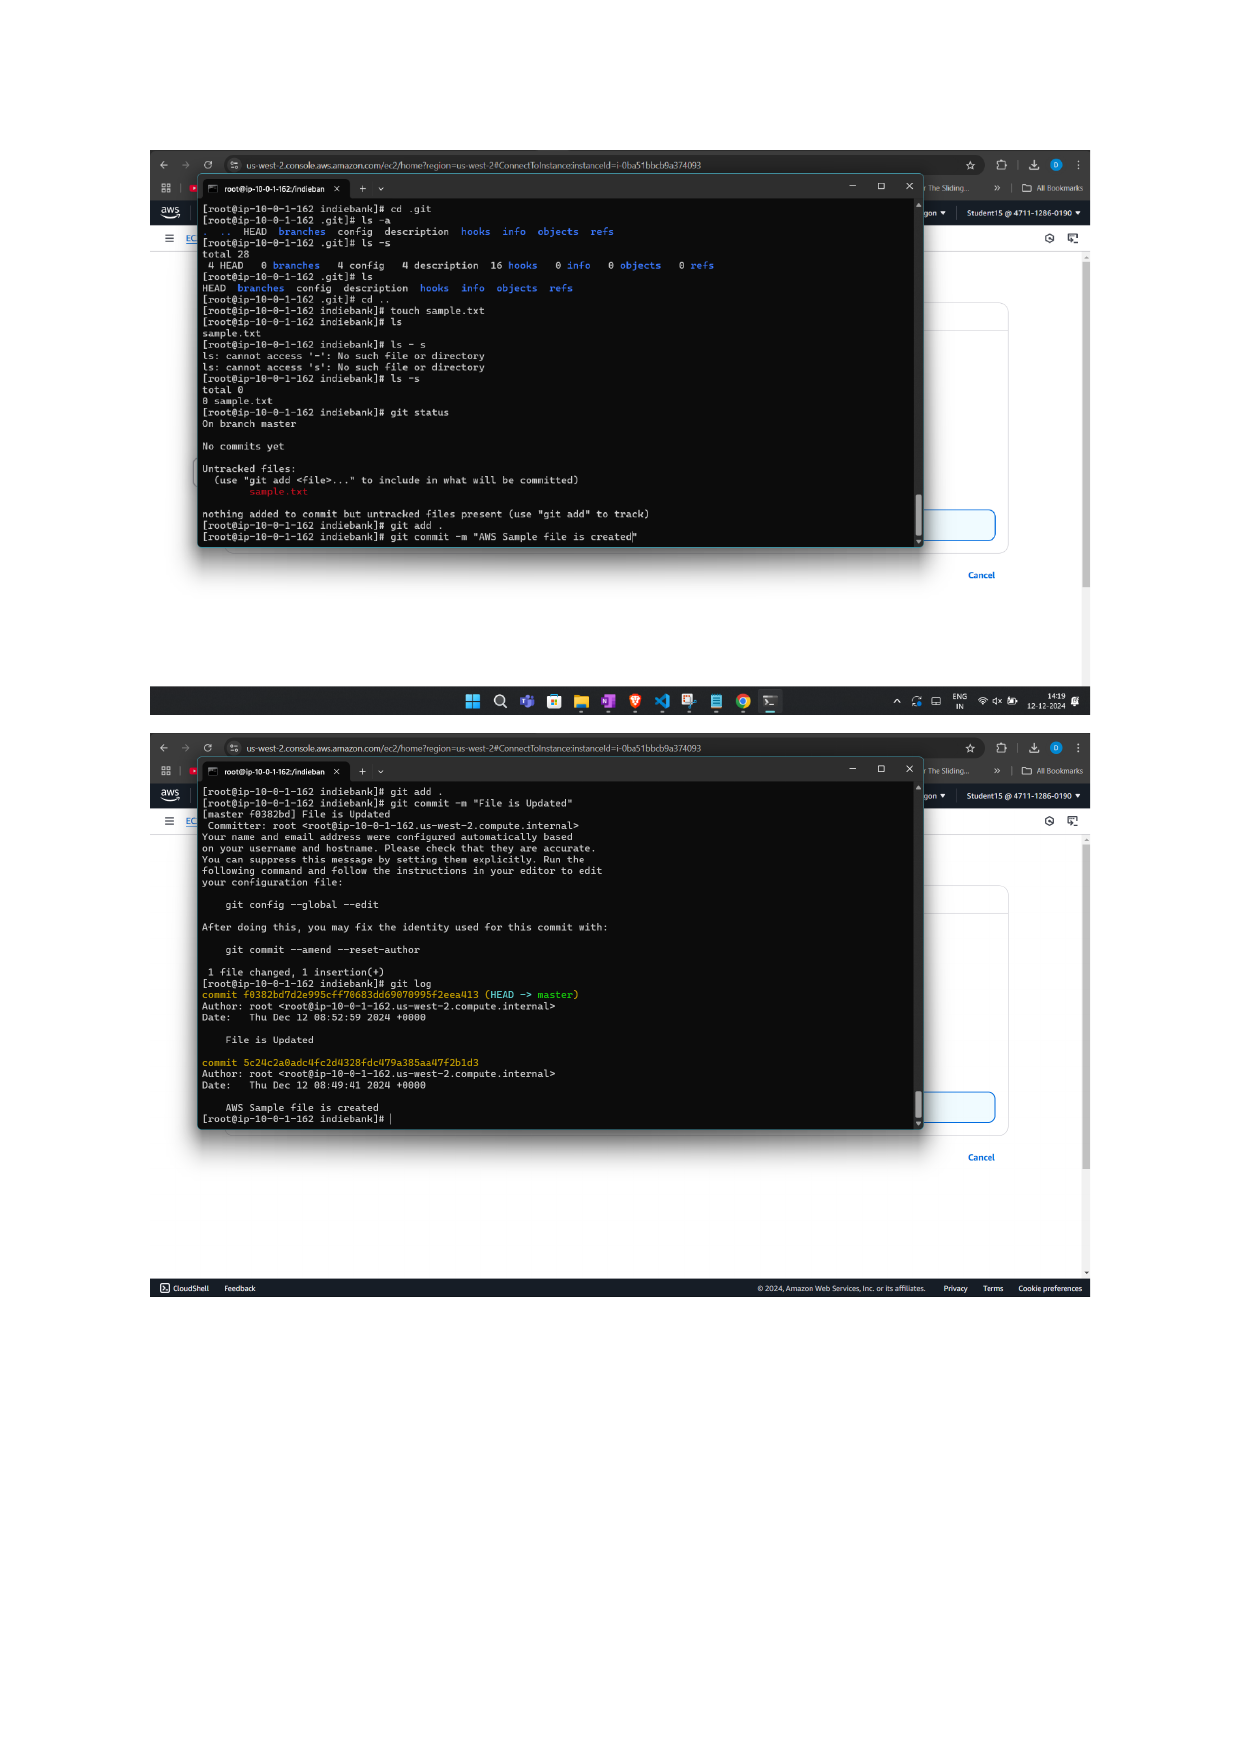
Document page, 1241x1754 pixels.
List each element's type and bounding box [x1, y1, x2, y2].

picture [150, 733, 1091, 1297]
picture [150, 150, 1091, 715]
